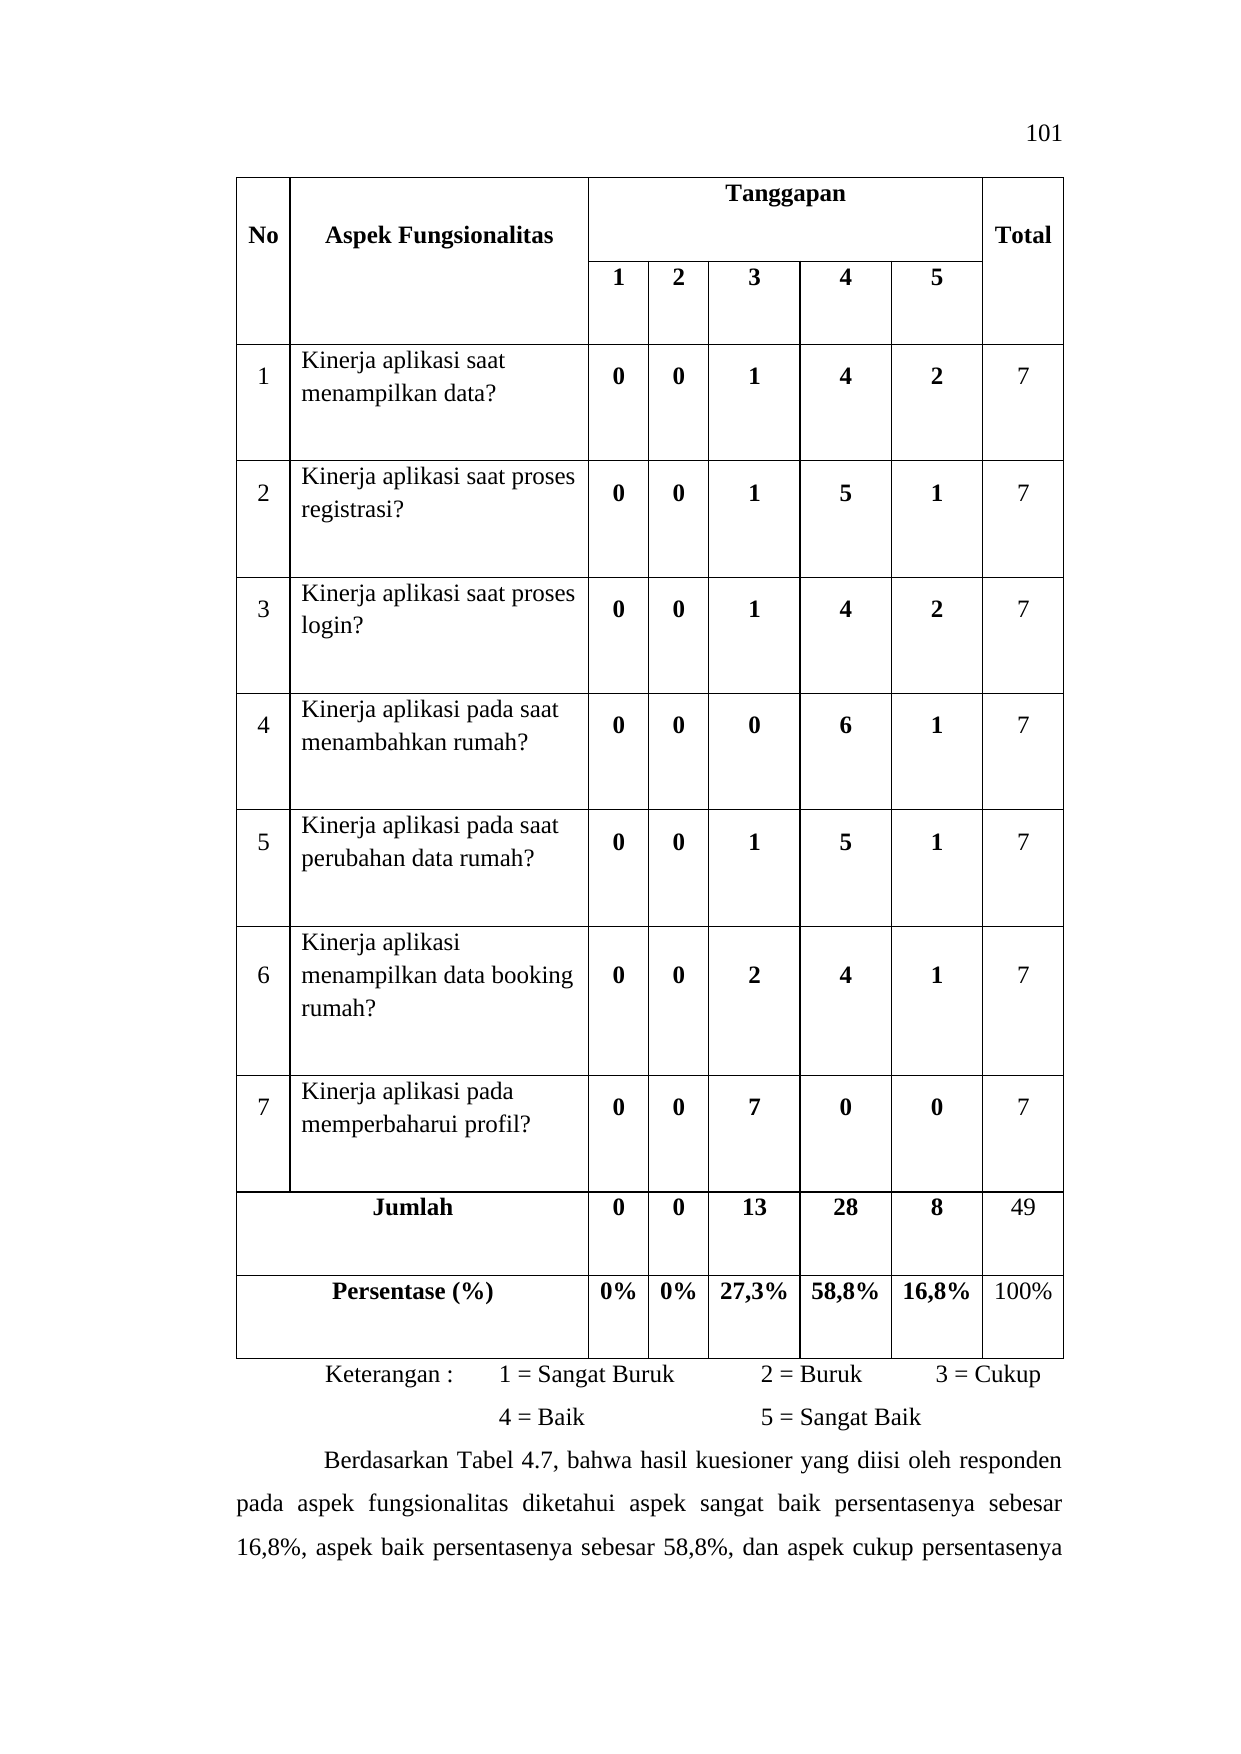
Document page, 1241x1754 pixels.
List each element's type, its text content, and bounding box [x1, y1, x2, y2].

table_cell 0 [589, 694, 648, 809]
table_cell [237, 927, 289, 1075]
table_cell 3 [709, 262, 799, 344]
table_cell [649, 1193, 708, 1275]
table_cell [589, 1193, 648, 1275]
table_cell 2 [892, 345, 982, 460]
table_cell 0 [589, 810, 648, 926]
table_cell 0 [589, 578, 648, 693]
table_cell 0 [649, 694, 708, 809]
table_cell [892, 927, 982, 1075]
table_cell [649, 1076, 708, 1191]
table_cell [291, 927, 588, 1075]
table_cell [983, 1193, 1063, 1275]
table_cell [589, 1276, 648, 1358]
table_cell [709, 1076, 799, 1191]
table_header Tanggapan [589, 178, 982, 261]
table_cell 7 [983, 345, 1063, 460]
text Keterangan : 1 = Sangat Buruk 2 = Buruk 3 = Cukup [236, 1359, 1063, 1388]
table_cell Kinerja aplikasi saat proses login? [291, 578, 588, 693]
table_cell 1 [709, 461, 799, 577]
table_cell Kinerja aplikasi saat proses registrasi? [291, 461, 588, 577]
table_cell 4 [237, 694, 289, 809]
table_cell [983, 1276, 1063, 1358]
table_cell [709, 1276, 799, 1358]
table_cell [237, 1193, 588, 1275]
table_cell 0 [709, 694, 799, 809]
table_cell Kinerja aplikasi saat menampilkan data? [291, 345, 588, 460]
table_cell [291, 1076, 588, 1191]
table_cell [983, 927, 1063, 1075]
table_cell 2 [649, 262, 708, 344]
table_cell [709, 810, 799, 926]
table_cell 0 [589, 345, 648, 460]
table_cell 7 [983, 578, 1063, 693]
table_cell 1 [237, 345, 289, 460]
table_header Aspek Fungsionalitas [291, 178, 588, 344]
table_cell 1 [709, 578, 799, 693]
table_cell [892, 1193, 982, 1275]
table_cell 4 [801, 578, 891, 693]
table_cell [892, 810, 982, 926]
table_cell Kinerja aplikasi pada saat perubahan data rumah? [291, 810, 588, 926]
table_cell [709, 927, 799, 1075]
table_cell 2 [237, 461, 289, 577]
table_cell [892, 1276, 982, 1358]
table_cell 1 [709, 345, 799, 460]
table_cell 7 [983, 694, 1063, 809]
table_cell 0 [649, 810, 708, 926]
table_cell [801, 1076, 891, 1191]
table_cell Kinerja aplikasi pada saat menambahkan rumah? [291, 694, 588, 809]
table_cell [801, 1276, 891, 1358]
table_cell 0 [649, 461, 708, 577]
table_cell 1 [589, 262, 648, 344]
table_header Total [983, 178, 1063, 344]
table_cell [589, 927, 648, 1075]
table_header No [237, 178, 289, 344]
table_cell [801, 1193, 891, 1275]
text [236, 1445, 1063, 1560]
table_cell 0 [649, 578, 708, 693]
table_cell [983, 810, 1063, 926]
table_cell 5 [237, 810, 289, 926]
table_cell 0 [649, 345, 708, 460]
table_cell 2 [892, 578, 982, 693]
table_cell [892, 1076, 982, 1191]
table_cell 6 [801, 694, 891, 809]
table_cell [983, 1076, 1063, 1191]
table_cell 5 [892, 262, 982, 344]
table_cell 3 [237, 578, 289, 693]
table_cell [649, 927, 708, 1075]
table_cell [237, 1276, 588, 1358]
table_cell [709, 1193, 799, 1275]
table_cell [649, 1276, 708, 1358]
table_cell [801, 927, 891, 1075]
table_cell 1 [892, 461, 982, 577]
table_cell 4 [801, 262, 891, 344]
text 4 = Baik 5 = Sangat Baik [410, 1402, 1063, 1431]
table_cell 4 [801, 345, 891, 460]
table_cell 0 [589, 461, 648, 577]
table_cell 7 [983, 461, 1063, 577]
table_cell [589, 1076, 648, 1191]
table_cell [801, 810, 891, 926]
table_cell 5 [801, 461, 891, 577]
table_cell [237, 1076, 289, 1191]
table_cell 1 [892, 694, 982, 809]
